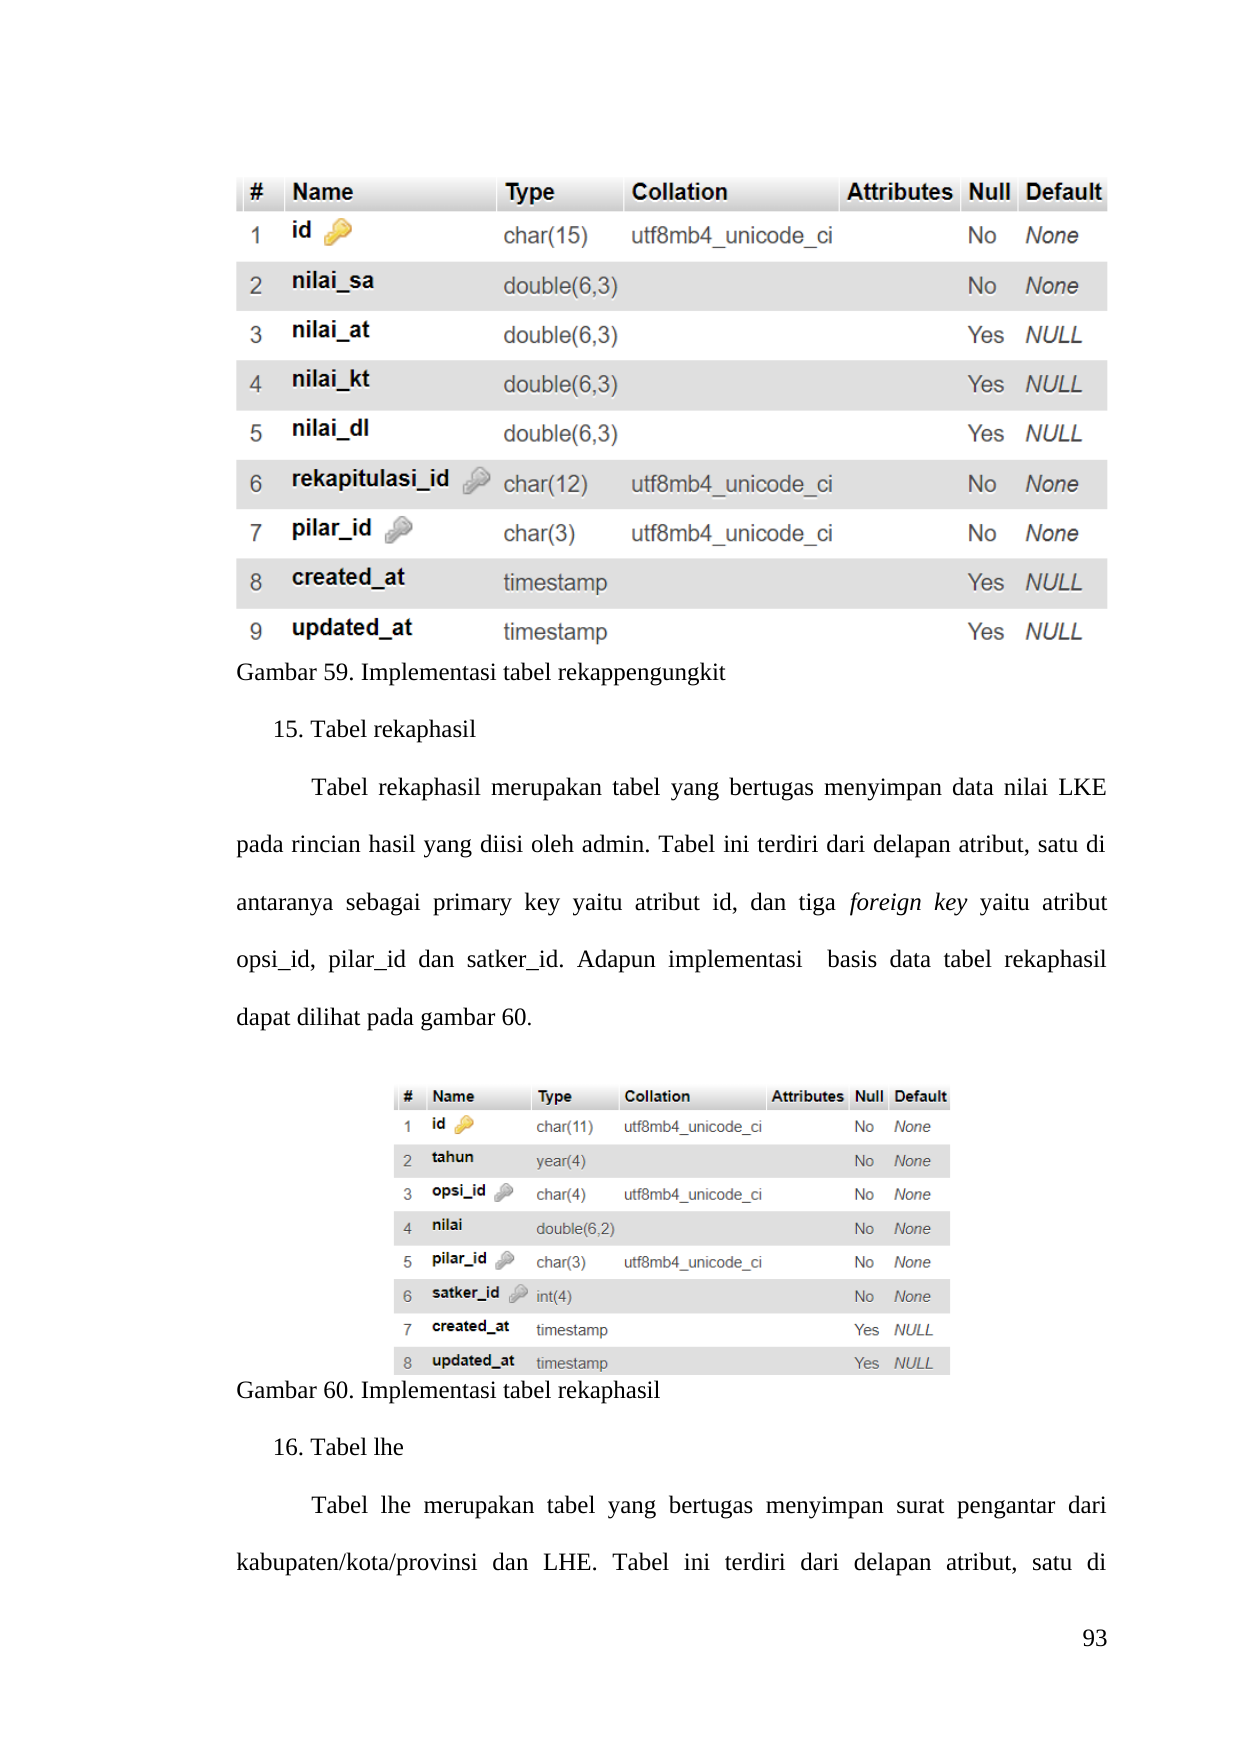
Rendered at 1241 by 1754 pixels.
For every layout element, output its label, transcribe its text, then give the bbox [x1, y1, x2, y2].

list Tabel lhe [273, 1432, 1107, 1461]
list Tabel rekaphasil [273, 714, 1107, 743]
text Gambar 59. Implementasi tabel rekappengungkit [236, 657, 1107, 686]
picture [393, 1084, 951, 1375]
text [236, 1490, 1107, 1576]
picture [236, 177, 1108, 657]
text Tabel rekaphasil merupakan tabel yang bertugas menyimpan data nilai LKE pada rincian hasil yang diisi oleh admin. Tabel ini terdiri dari delapan atribut, satu di antaranya sebagai primary key yaitu atribut id, dan tiga foreign key yaitu atribut opsi_id, pilar_id dan satker_id. Adapun implementasi basis data tabel rekaphasil dapat dilihat pada gambar 60. [236, 772, 1107, 1031]
text Gambar 60. Implementasi tabel rekaphasil [236, 1375, 1107, 1404]
